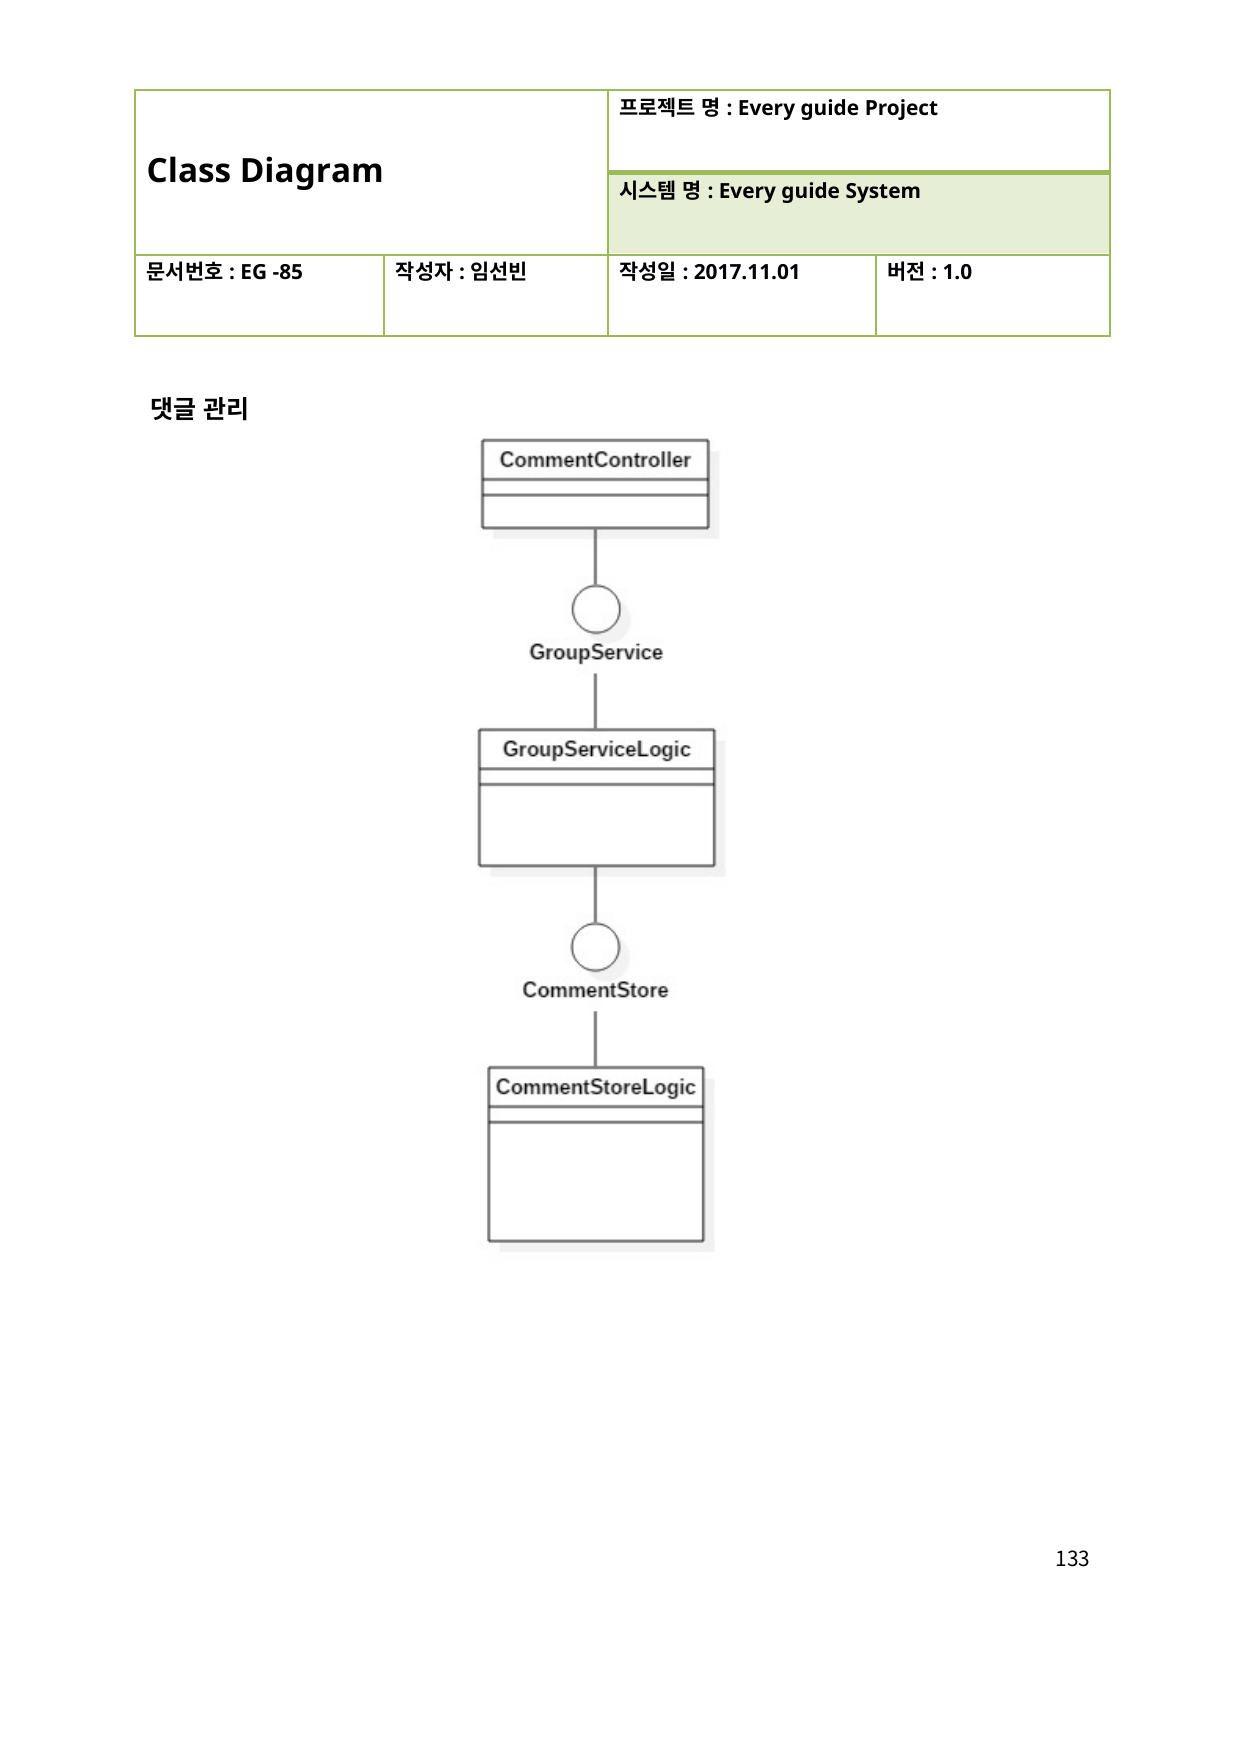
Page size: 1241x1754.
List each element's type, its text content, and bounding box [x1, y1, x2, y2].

text 댓글 관리 [150, 389, 1090, 426]
picture [464, 425, 776, 1304]
